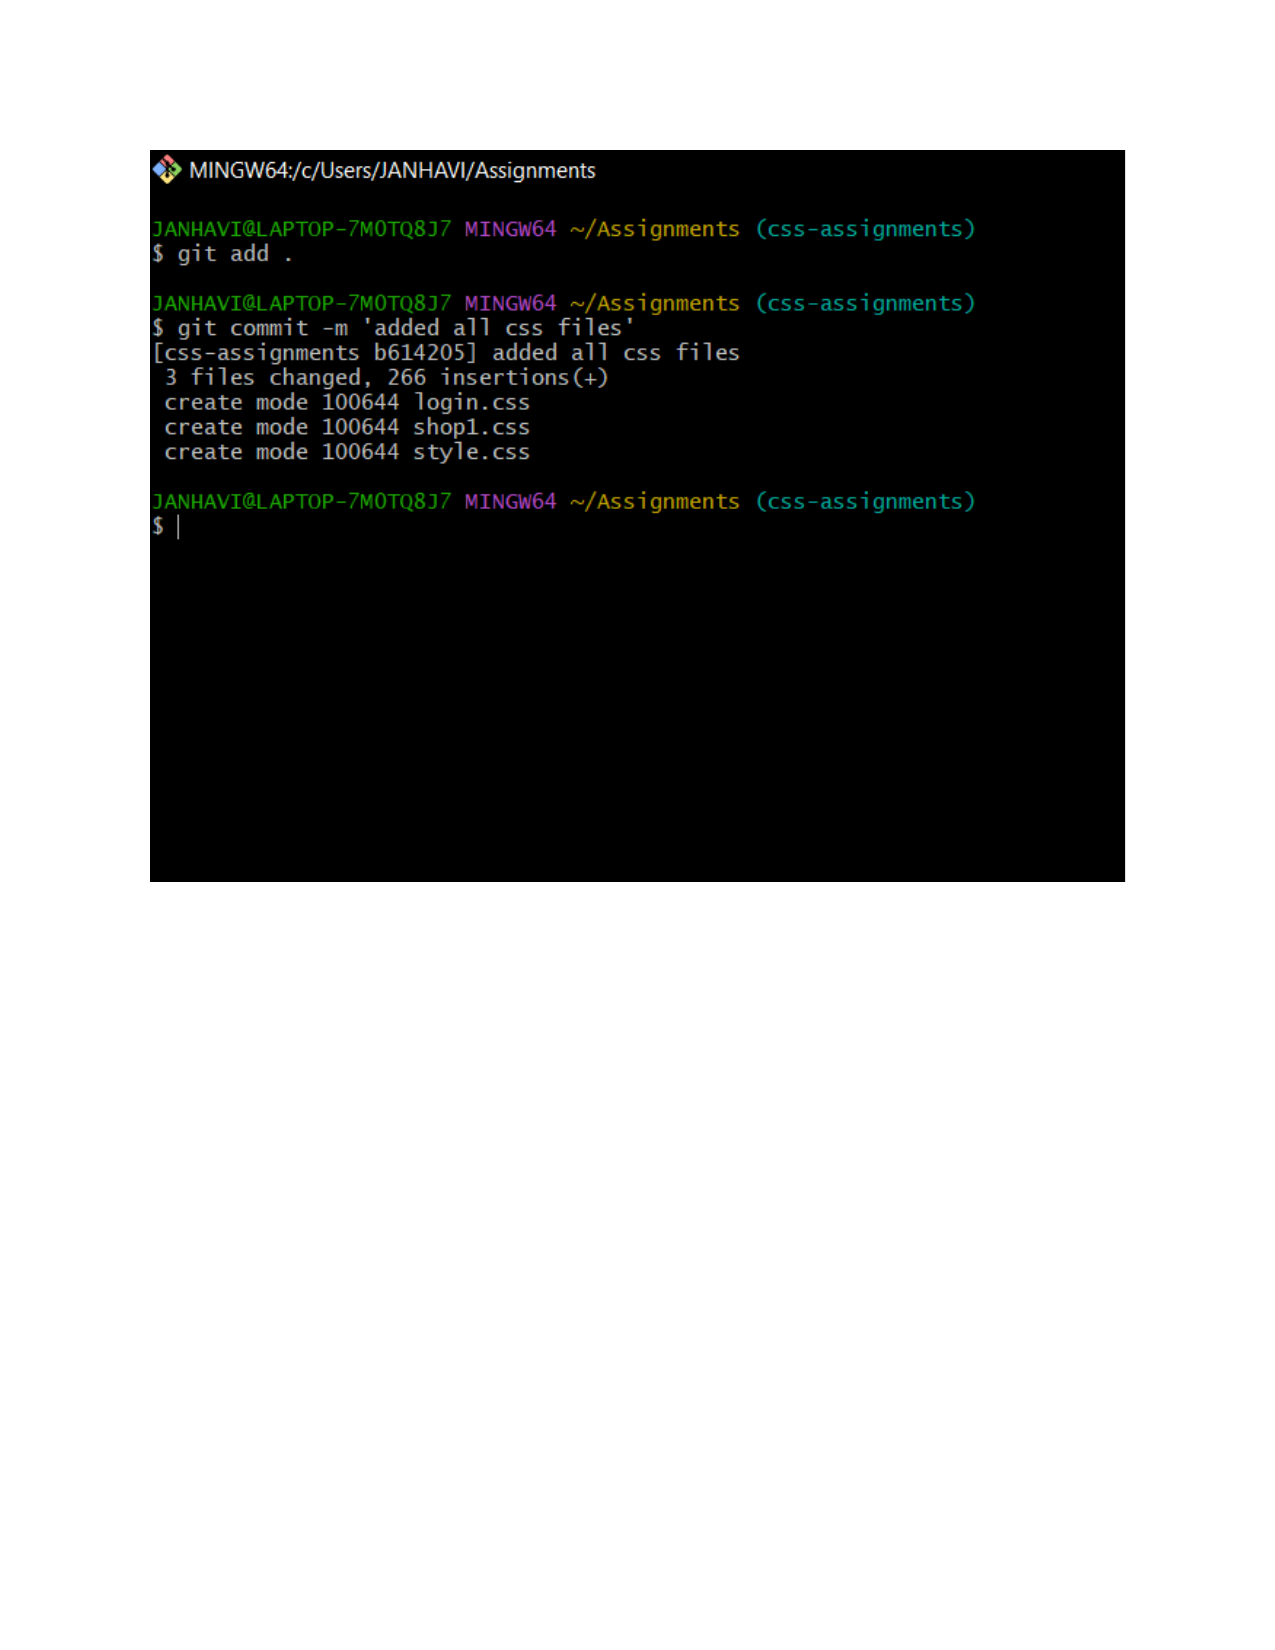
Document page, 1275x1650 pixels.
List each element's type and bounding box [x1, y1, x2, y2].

picture [150, 150, 1125, 882]
